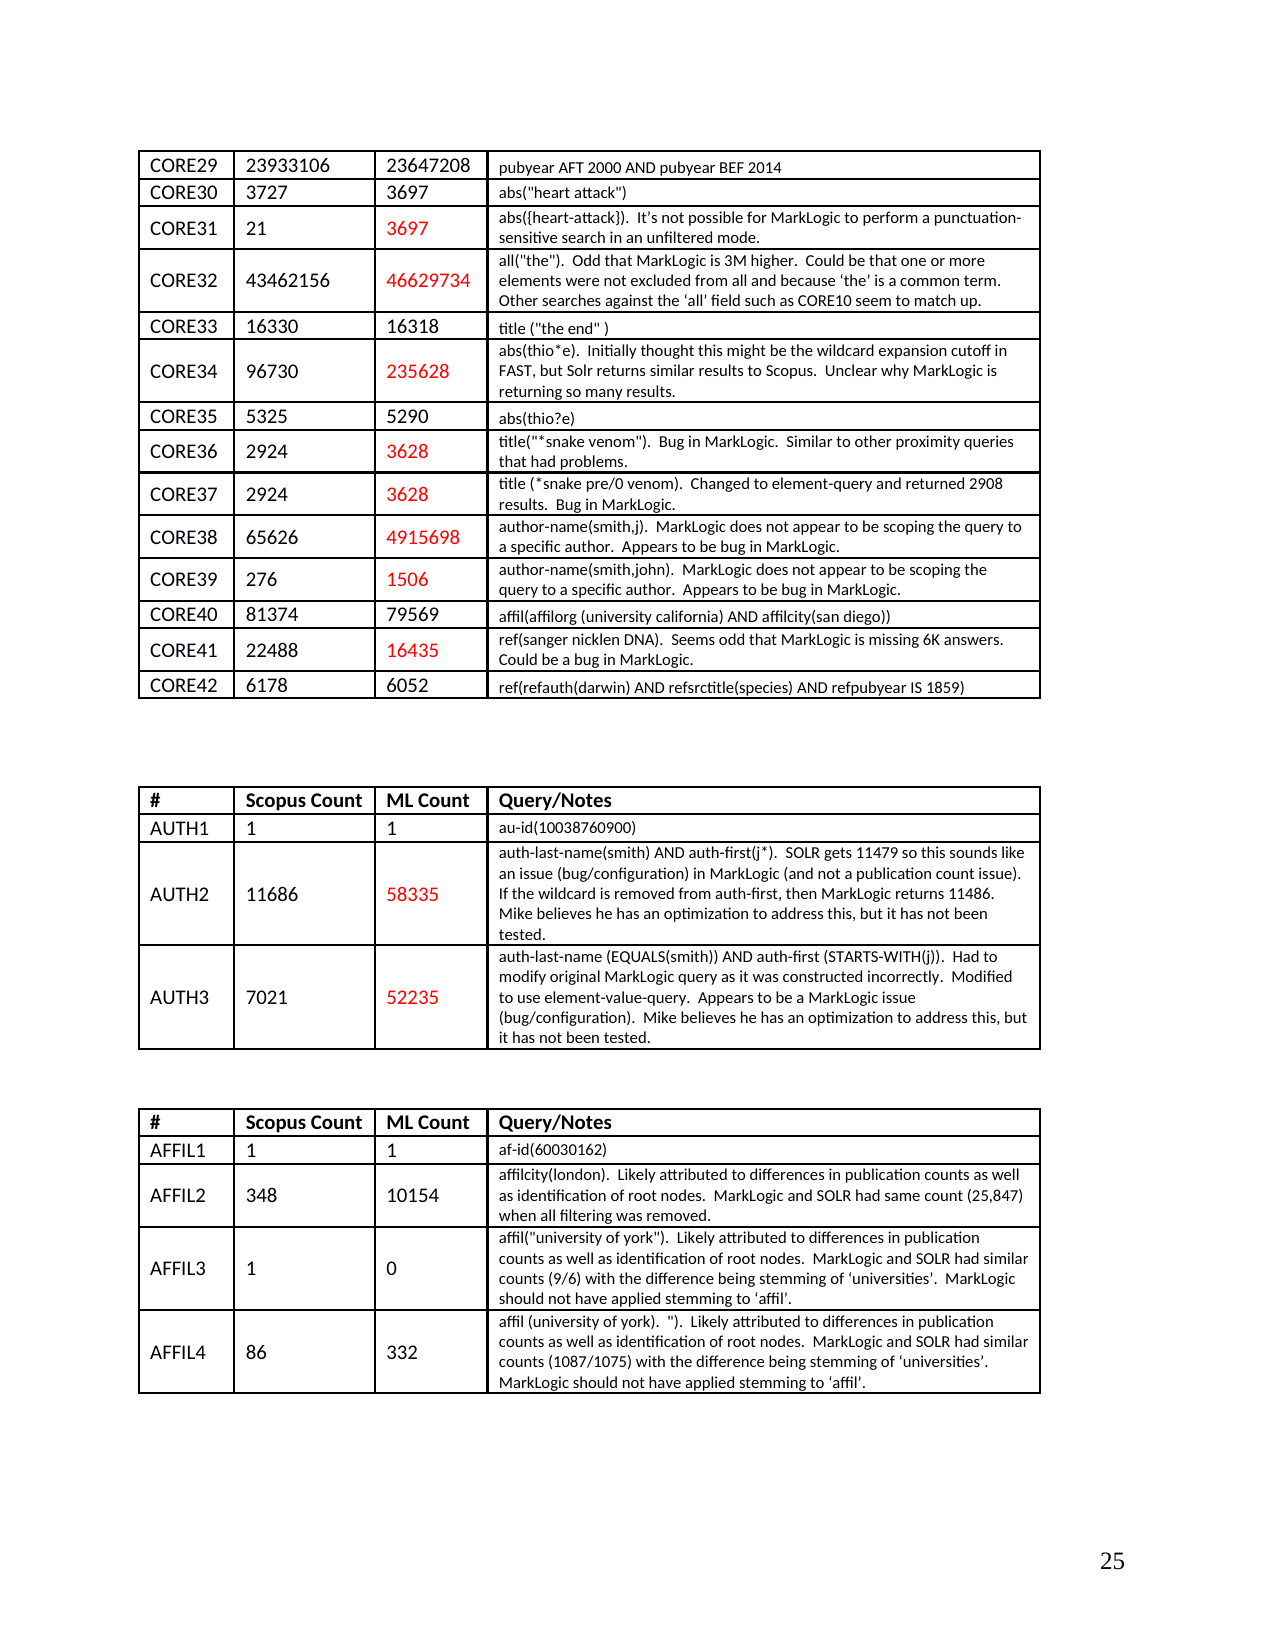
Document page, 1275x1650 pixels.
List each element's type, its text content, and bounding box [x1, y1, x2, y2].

table_cell 332 [376, 1311, 486, 1392]
table_cell 46629734 [376, 250, 486, 311]
table_cell 43462156 [235, 250, 374, 311]
table_cell au-id(10038760900) [489, 815, 1039, 841]
table_header ML Count [376, 788, 486, 813]
table_cell title (*snake pre/0 venom). Changed to element-query and returned 2908 results. Bug in MarkLogic. [489, 474, 1039, 514]
table_cell 6052 [376, 672, 486, 697]
table_cell 58335 [376, 843, 486, 944]
table_cell CORE29 [140, 152, 233, 177]
table_header Query/Notes [489, 788, 1039, 813]
table_cell 23647208 [376, 152, 486, 177]
table_header Scopus Count [235, 1110, 374, 1135]
table_cell abs({heart-attack}). It’s not possible for MarkLogic to perform a punctuation-sensitive search in an unfiltered mode. [489, 207, 1039, 248]
table_cell CORE36 [140, 431, 233, 471]
table_cell 7021 [235, 946, 374, 1048]
table_cell 52235 [376, 946, 486, 1048]
table_cell all("the"). Odd that MarkLogic is 3M higher. Could be that one or more elements were not excluded from all and because ‘the’ is a common term. Other searches against the ‘all’ field such as CORE10 seem to match up. [489, 250, 1039, 311]
table_cell affilcity(london). Likely attributed to differences in publication counts as well as identification of root nodes. MarkLogic and SOLR had same count (25,847) when all filtering was removed. [489, 1165, 1039, 1226]
table_cell 5290 [376, 403, 486, 429]
table_cell 22488 [235, 629, 374, 670]
table_cell 16318 [376, 313, 486, 338]
table_cell 2924 [235, 474, 374, 514]
table_cell AUTH1 [140, 815, 233, 841]
table_cell ref(refauth(darwin) AND refsrctitle(species) AND refpubyear IS 1859) [489, 672, 1039, 697]
table_cell AFFIL3 [140, 1228, 233, 1309]
table_cell 276 [235, 559, 374, 599]
table_cell affil(affilorg (university california) AND affilcity(san diego)) [489, 602, 1039, 627]
table_cell ref(sanger nicklen DNA). Seems odd that MarkLogic is missing 6K answers. Could be a bug in MarkLogic. [489, 629, 1039, 670]
table_cell CORE34 [140, 340, 233, 401]
table_cell 3628 [376, 431, 486, 471]
table_cell 3697 [376, 207, 486, 248]
table_cell abs("heart attack") [489, 180, 1039, 205]
table_cell 11686 [235, 843, 374, 944]
table_cell 1 [235, 815, 374, 841]
table_cell 3628 [376, 474, 486, 514]
table_cell AFFIL4 [140, 1311, 233, 1392]
table_cell 81374 [235, 602, 374, 627]
table_cell 1506 [376, 559, 486, 599]
table_cell 1 [235, 1137, 374, 1162]
table_cell 23933106 [235, 152, 374, 177]
table_cell pubyear AFT 2000 AND pubyear BEF 2014 [489, 152, 1039, 177]
table_cell affil("university of york"). Likely attributed to differences in publication counts as well as identification of root nodes. MarkLogic and SOLR had similar counts (9/6) with the difference being stemming of ‘universities’. MarkLogic should not have applied stemming to ‘affil’. [489, 1228, 1039, 1309]
table_header Query/Notes [489, 1110, 1039, 1135]
table_cell 5325 [235, 403, 374, 429]
table_header # [140, 1110, 233, 1135]
table_cell 79569 [376, 602, 486, 627]
table_cell CORE40 [140, 602, 233, 627]
table_cell CORE42 [140, 672, 233, 697]
table_cell title("*snake venom"). Bug in MarkLogic. Similar to other proximity queries that had problems. [489, 431, 1039, 471]
table_cell 65626 [235, 516, 374, 557]
table_cell 6178 [235, 672, 374, 697]
table_cell abs(thio*e). Initially thought this might be the wildcard expansion cutoff in FAST, but Solr returns similar results to Scopus. Unclear why MarkLogic is returning so many results. [489, 340, 1039, 401]
table_cell auth-last-name (EQUALS(smith)) AND auth-first (STARTS-WITH(j)). Had to modify original MarkLogic query as it was constructed incorrectly. Modified to use element-value-query. Appears to be a MarkLogic issue (bug/configuration). Mike believes he has an optimization to address this, but it has not been tested. [489, 946, 1039, 1048]
table_cell affil (university of york). "). Likely attributed to differences in publication counts as well as identification of root nodes. MarkLogic and SOLR had similar counts (1087/1075) with the difference being stemming of ‘universities’. MarkLogic should not have applied stemming to ‘affil’. [489, 1311, 1039, 1392]
table_cell 10154 [376, 1165, 486, 1226]
table_cell 16435 [376, 629, 486, 670]
table_cell CORE33 [140, 313, 233, 338]
table_cell 235628 [376, 340, 486, 401]
table_cell auth-last-name(smith) AND auth-first(j*). SOLR gets 11479 so this sounds like an issue (bug/configuration) in MarkLogic (and not a publication count issue). If the wildcard is removed from auth-first, then MarkLogic returns 11486. Mike believes he has an optimization to address this, but it has not been tested. [489, 843, 1039, 944]
table_cell CORE41 [140, 629, 233, 670]
table_header # [140, 788, 233, 813]
table_cell 0 [376, 1228, 486, 1309]
table_cell 1 [376, 815, 486, 841]
table_cell CORE38 [140, 516, 233, 557]
table_cell AUTH3 [140, 946, 233, 1048]
table_header Scopus Count [235, 788, 374, 813]
table_cell CORE31 [140, 207, 233, 248]
table_cell author-name(smith,j). MarkLogic does not appear to be scoping the query to a specific author. Appears to be bug in MarkLogic. [489, 516, 1039, 557]
table_cell AUTH2 [140, 843, 233, 944]
table_cell 96730 [235, 340, 374, 401]
table_cell abs(thio?e) [489, 403, 1039, 429]
table_cell 1 [235, 1228, 374, 1309]
table_cell author-name(smith,john). MarkLogic does not appear to be scoping the query to a specific author. Appears to be bug in MarkLogic. [489, 559, 1039, 599]
table_cell CORE35 [140, 403, 233, 429]
table_cell CORE37 [140, 474, 233, 514]
table_cell 21 [235, 207, 374, 248]
table_cell 86 [235, 1311, 374, 1392]
table_cell 3697 [376, 180, 486, 205]
table_cell title ("the end" ) [489, 313, 1039, 338]
table_cell 3727 [235, 180, 374, 205]
table_cell AFFIL2 [140, 1165, 233, 1226]
table_cell 1 [376, 1137, 486, 1162]
table_cell AFFIL1 [140, 1137, 233, 1162]
table_cell CORE30 [140, 180, 233, 205]
table_cell 16330 [235, 313, 374, 338]
table_cell CORE32 [140, 250, 233, 311]
table_cell CORE39 [140, 559, 233, 599]
table_header ML Count [376, 1110, 486, 1135]
table_cell 348 [235, 1165, 374, 1226]
table_cell 2924 [235, 431, 374, 471]
table_cell af-id(60030162) [489, 1137, 1039, 1162]
table_cell 4915698 [376, 516, 486, 557]
